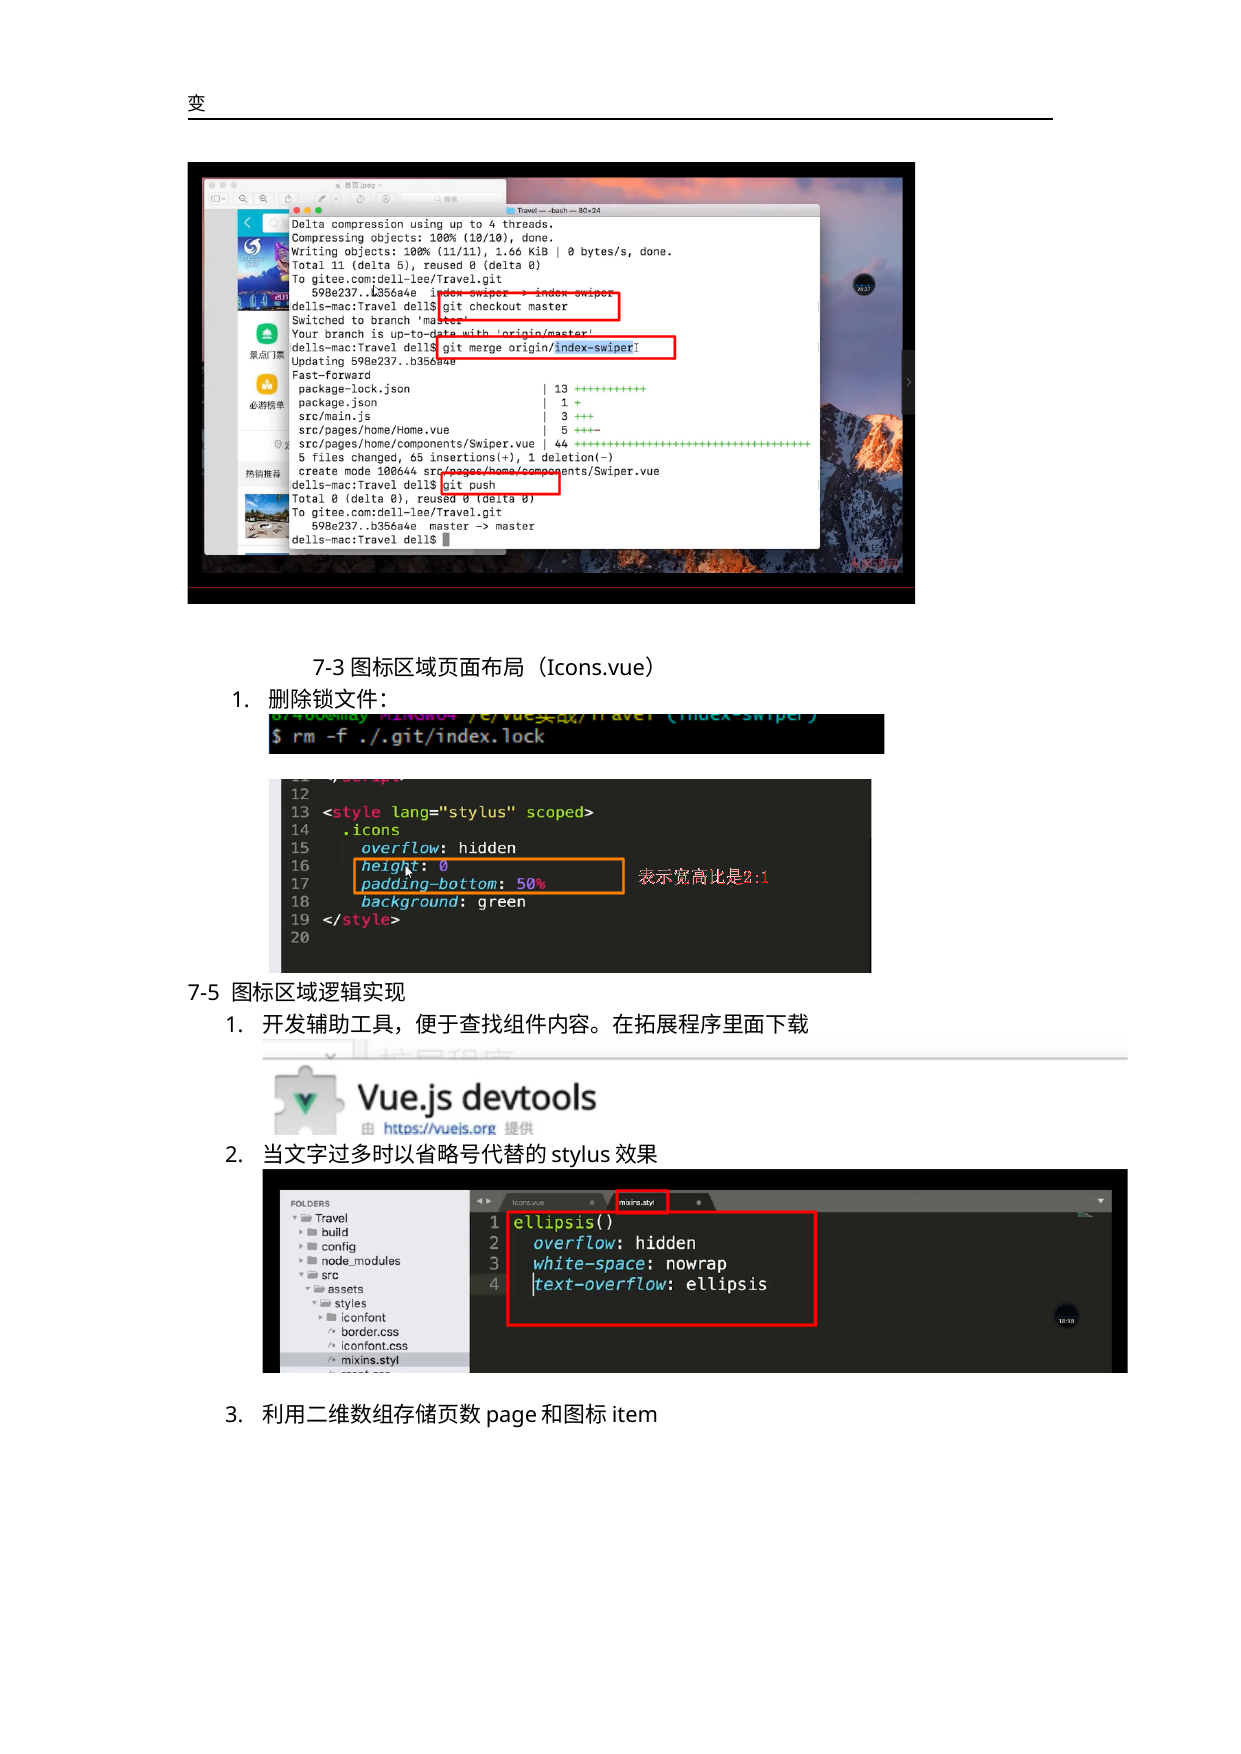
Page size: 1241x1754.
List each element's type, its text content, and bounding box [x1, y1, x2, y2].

picture [262, 1169, 1128, 1373]
list 图标区域逻辑实现 [187, 974, 1053, 1007]
list 删除锁文件： [231, 682, 1053, 714]
list 图标区域页面布局（Icons.vue） [312, 649, 1053, 682]
list 当文字过多时以省略号代替的stylus效果 [225, 1137, 1053, 1169]
list 利用二维数组存储页数page和图标item [225, 1397, 1053, 1429]
picture [268, 714, 885, 754]
picture [262, 1039, 1128, 1135]
picture [187, 162, 916, 604]
picture [268, 779, 872, 973]
list 开发辅助工具，便于查找组件内容。在拓展程序里面下载 [225, 1007, 1053, 1039]
